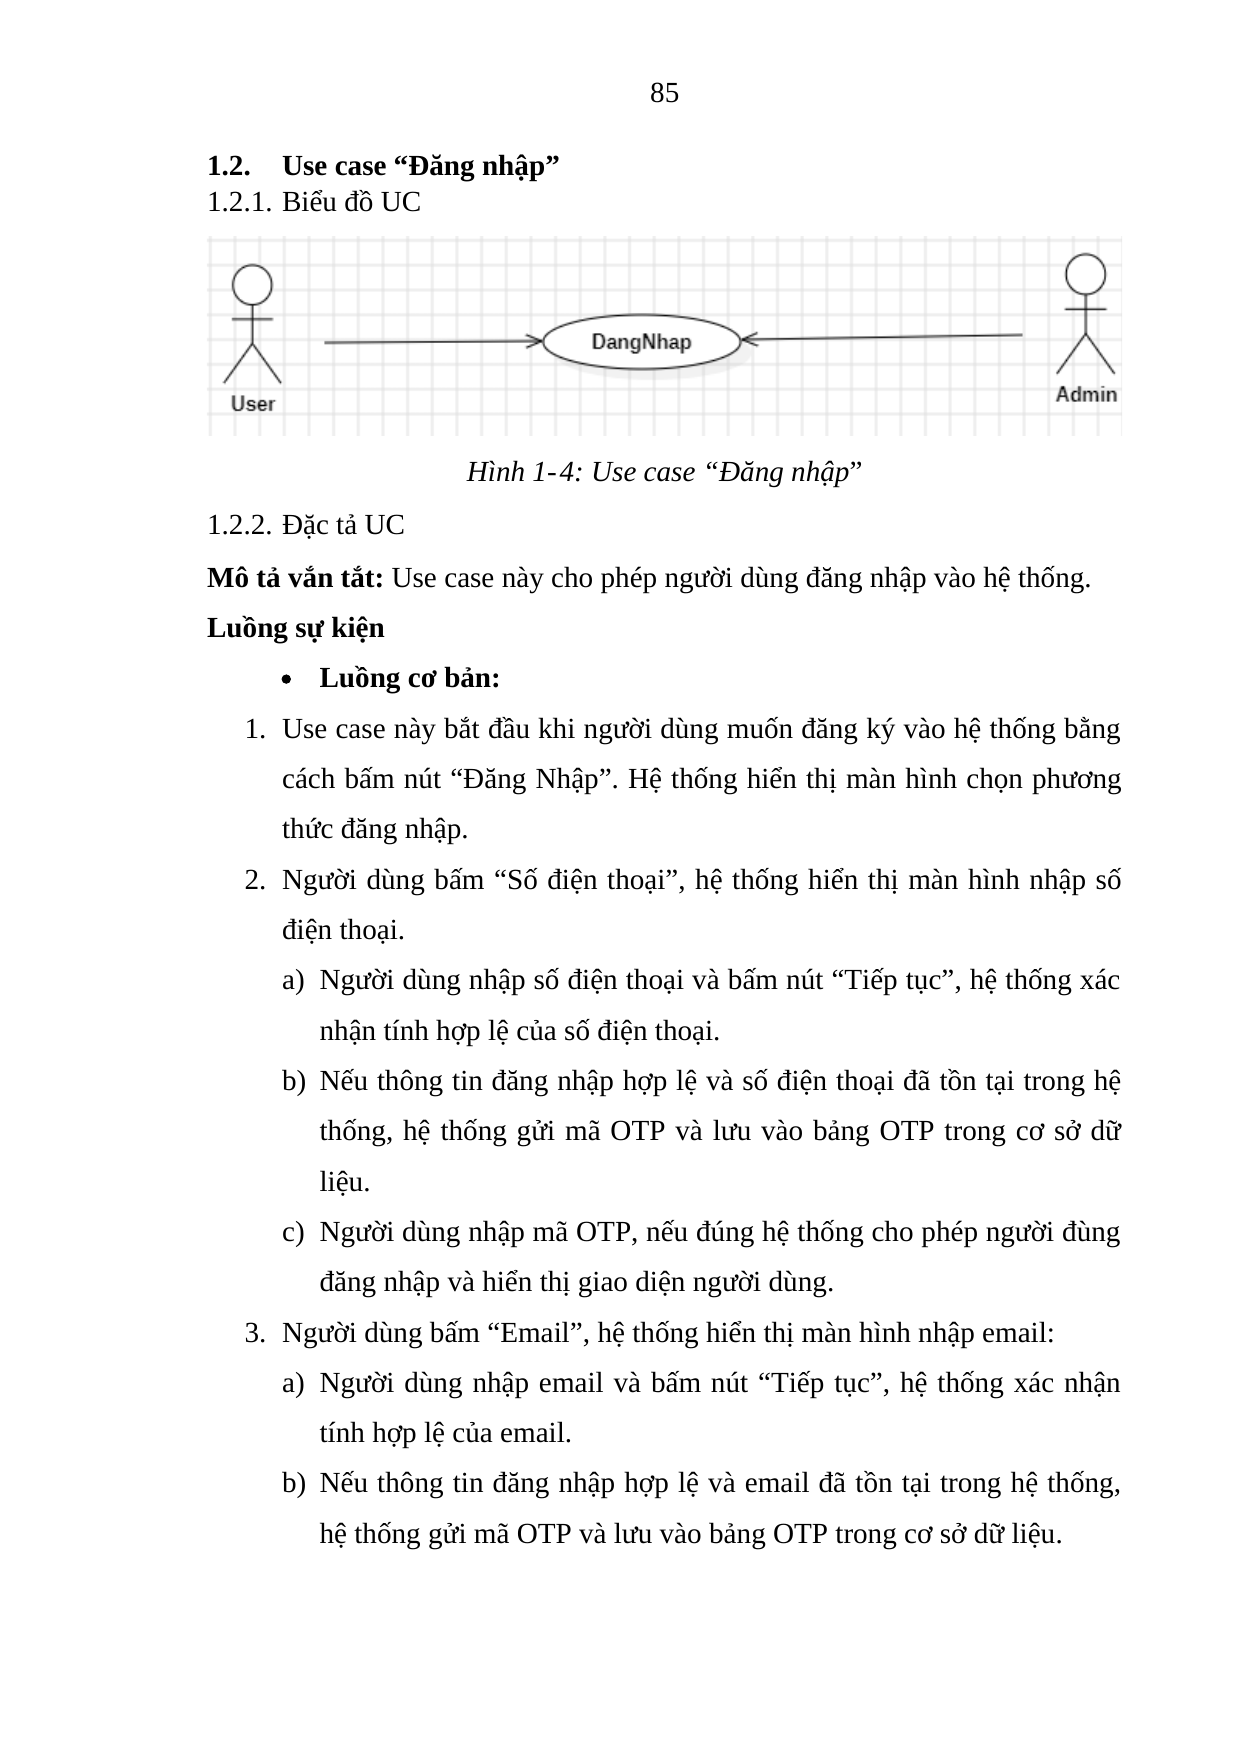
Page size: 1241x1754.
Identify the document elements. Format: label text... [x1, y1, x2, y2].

text Hình 1-4: Use case “Đăng nhập” [207, 454, 1122, 488]
text Mô tả vắn tắt: Use case này cho phép người dùng đăng nhập vào hệ thống. [207, 560, 1122, 593]
list Người dùng nhập email và bấm nút “Tiếp tục”, hệ thống xác nhận tính hợp lệ của email. [282, 1365, 1122, 1449]
list Đặc tả UC [207, 507, 1122, 541]
list Người dùng bấm “Email”, hệ thống hiển thị màn hình nhập email: [244, 1315, 1122, 1348]
list Nếu thông tin đăng nhập hợp lệ và số điện thoại đã tồn tại trong hệ thống, hệ thống gửi mã OTP và lưu vào bảng OTP trong cơ sở dữ liệu. [282, 1063, 1122, 1197]
text Luồng sự kiện [207, 610, 1122, 644]
list Use case “Đăng nhập” [207, 148, 1122, 181]
list Use case này bắt đầu khi người dùng muốn đăng ký vào hệ thống bằng cách bấm nút “Đăng Nhập”. Hệ thống hiển thị màn hình chọn phương thức đăng nhập. [244, 711, 1122, 845]
list Người dùng bấm “Số điện thoại”, hệ thống hiển thị màn hình nhập số điện thoại. [244, 862, 1122, 946]
list Biểu đồ UC [207, 184, 1122, 217]
list Nếu thông tin đăng nhập hợp lệ và email đã tồn tại trong hệ thống, hệ thống gửi mã OTP và lưu vào bảng OTP trong cơ sở dữ liệu. [282, 1466, 1122, 1549]
list Luồng cơ bản: [282, 661, 1122, 694]
list Người dùng nhập mã OTP, nếu đúng hệ thống cho phép người đùng đăng nhập và hiển thị giao diện người dùng. [282, 1214, 1122, 1298]
picture [206, 236, 1123, 436]
list Người dùng nhập số điện thoại và bấm nút “Tiếp tục”, hệ thống xác nhận tính hợp lệ của số điện thoại. [282, 962, 1122, 1046]
